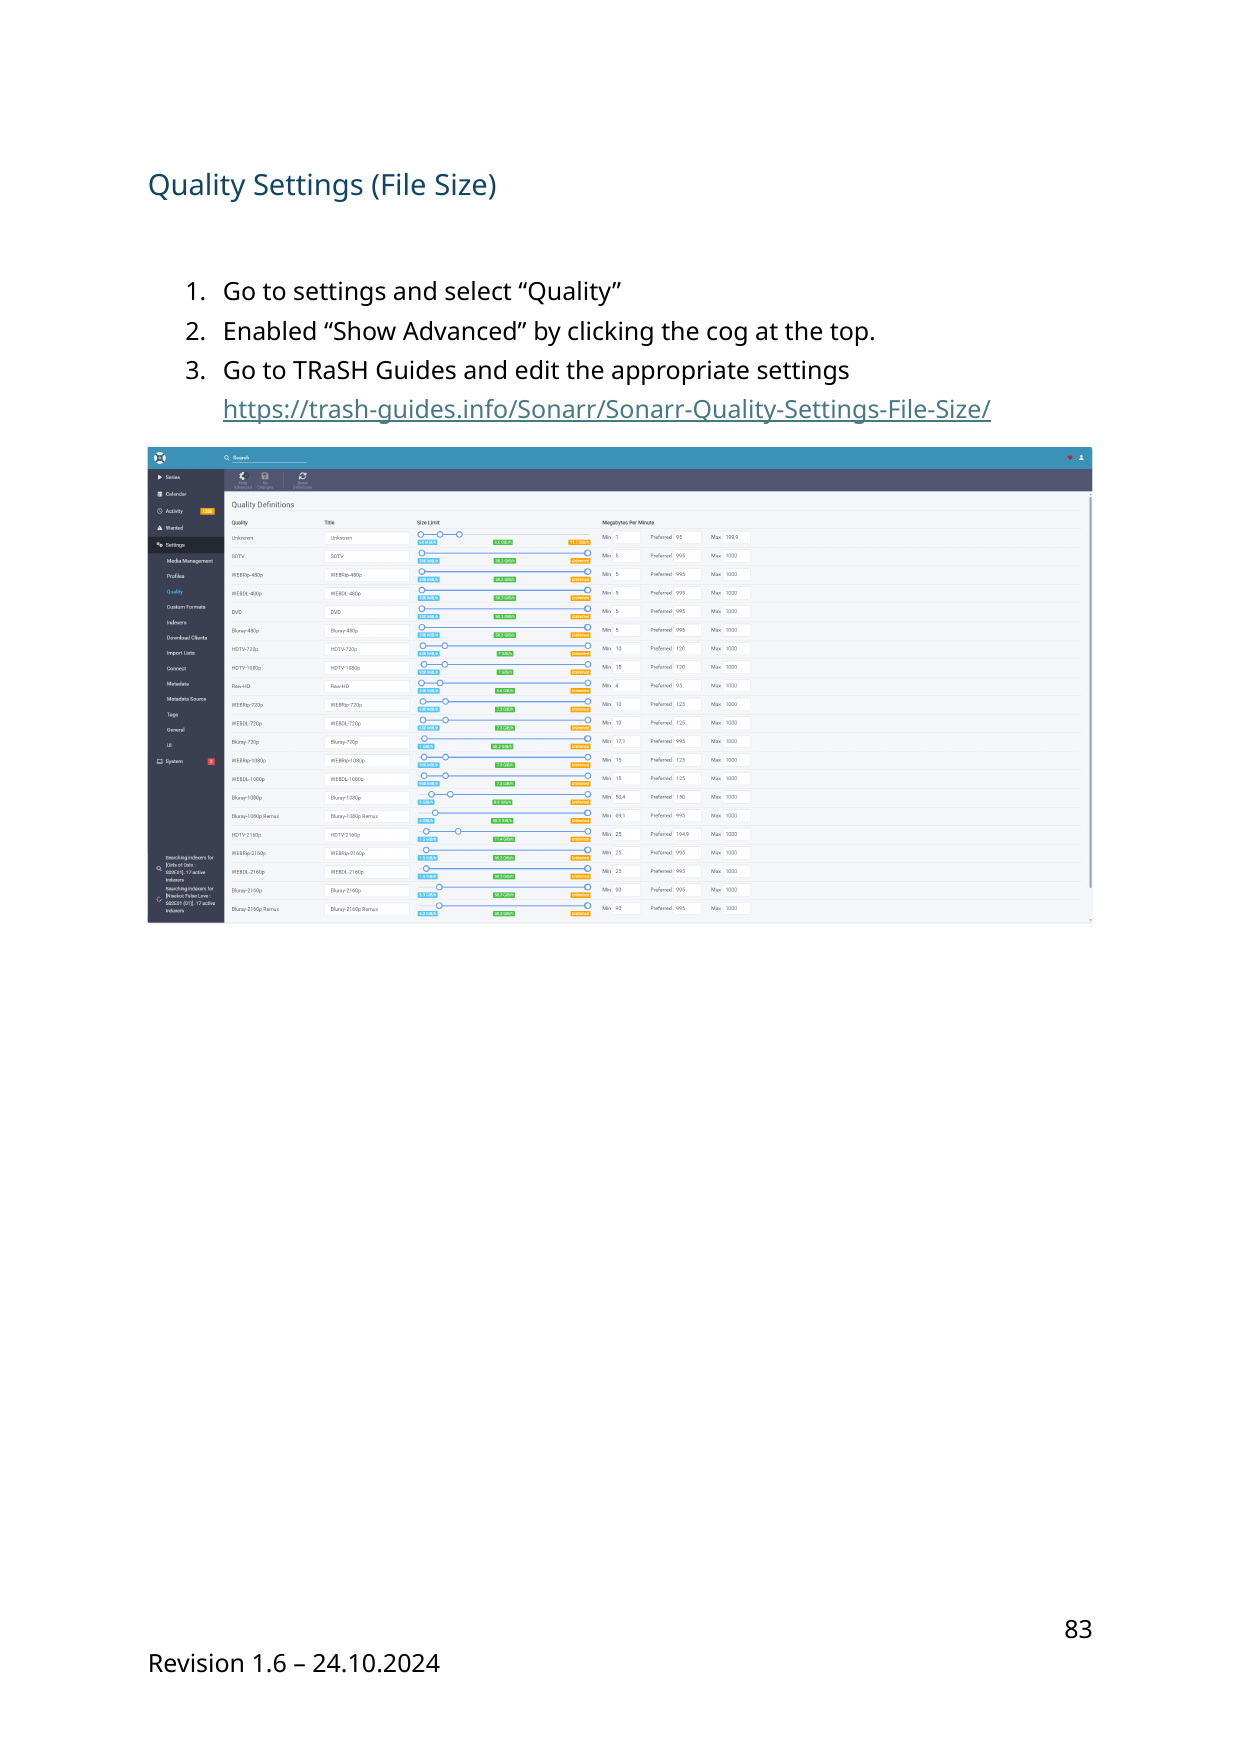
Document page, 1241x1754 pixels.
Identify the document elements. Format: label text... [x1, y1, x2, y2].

list Go to settings and select “Quality” [185, 274, 1093, 308]
picture [147, 447, 1093, 924]
list https://trash-guides.info/Sonarr/Sonarr-Quality-Settings-File-Size/ [223, 392, 1093, 426]
list Enabled “Show Advanced” by clicking the cog at the top. [185, 313, 1093, 347]
subtitle Quality Settings (File Size) [148, 164, 1093, 204]
list Go to TRaSH Guides and edit the appropriate settings [185, 352, 1093, 386]
